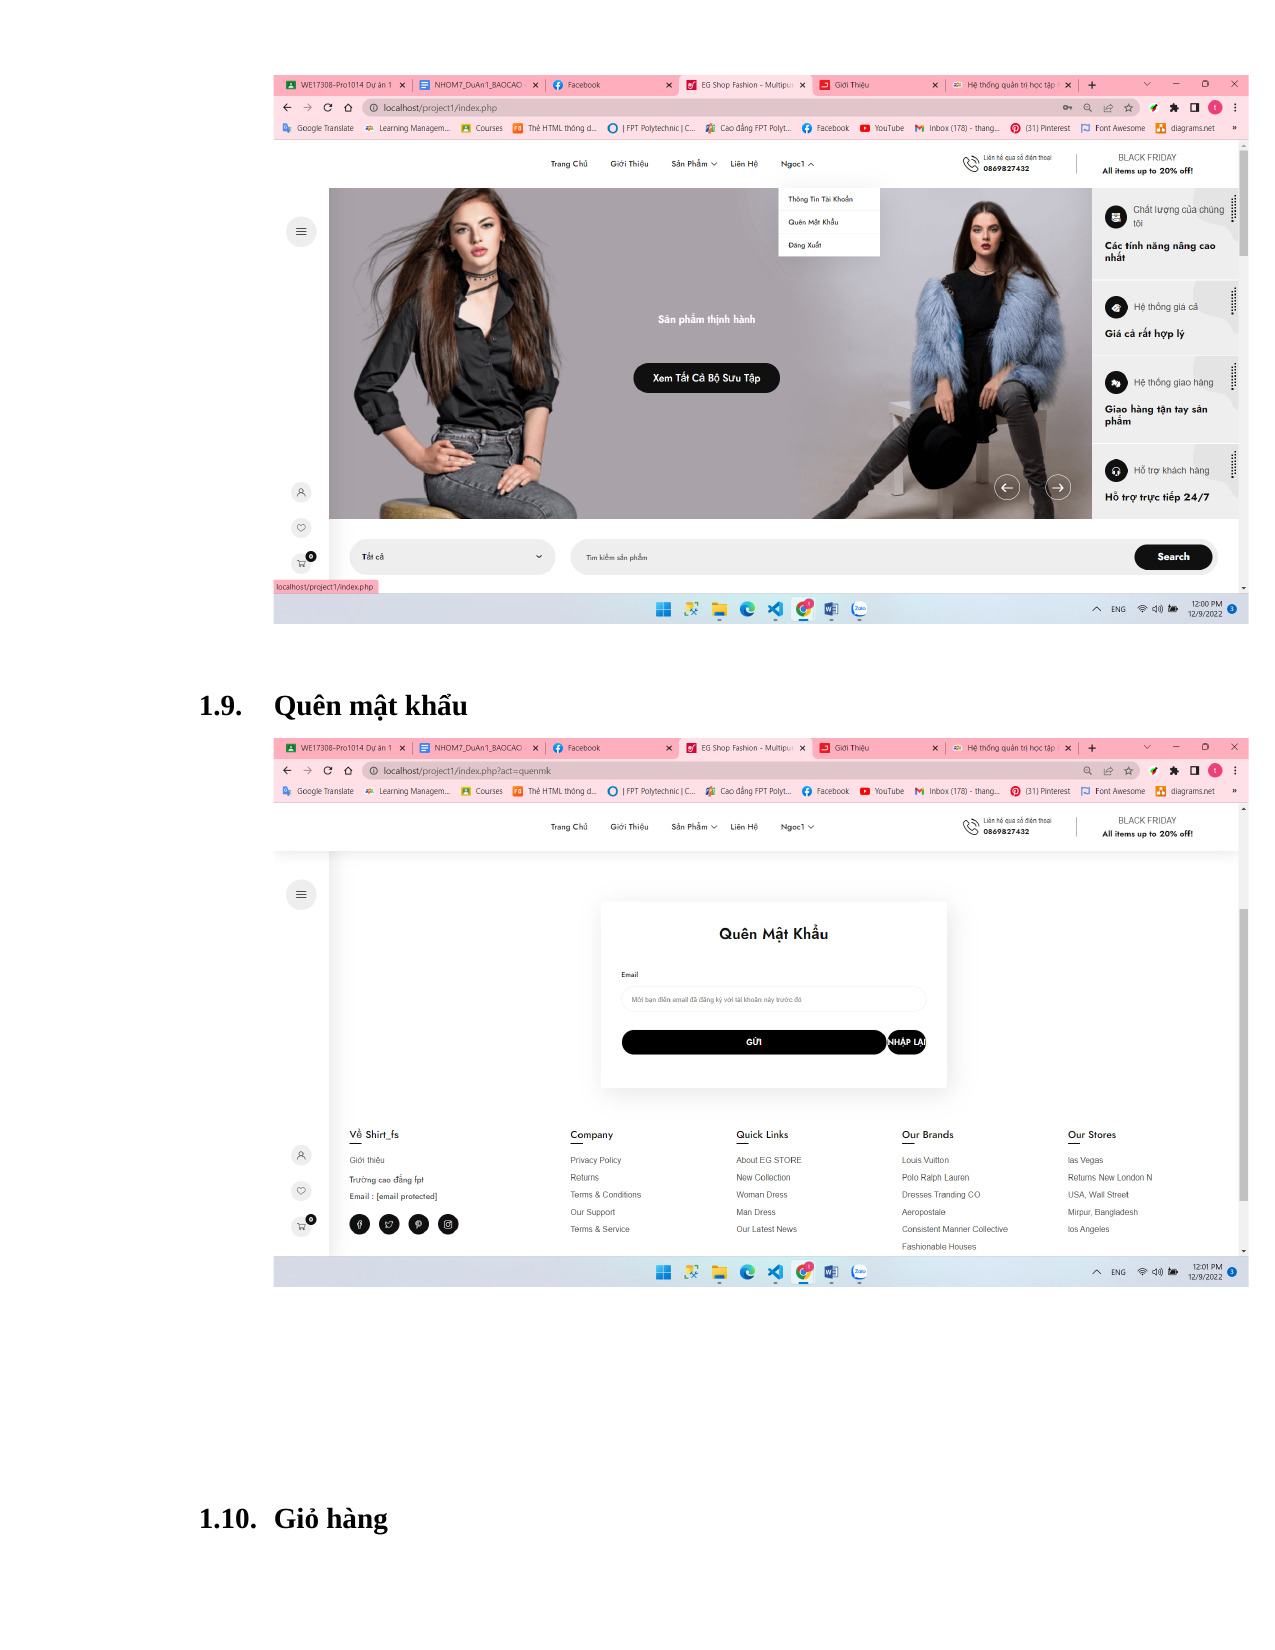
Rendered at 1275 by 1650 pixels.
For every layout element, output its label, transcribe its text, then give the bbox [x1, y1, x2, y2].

picture [273, 75, 1249, 624]
picture [273, 738, 1249, 1287]
list Quên mật khẩu [198, 688, 1114, 721]
list Giỏ hàng [198, 1502, 1114, 1535]
